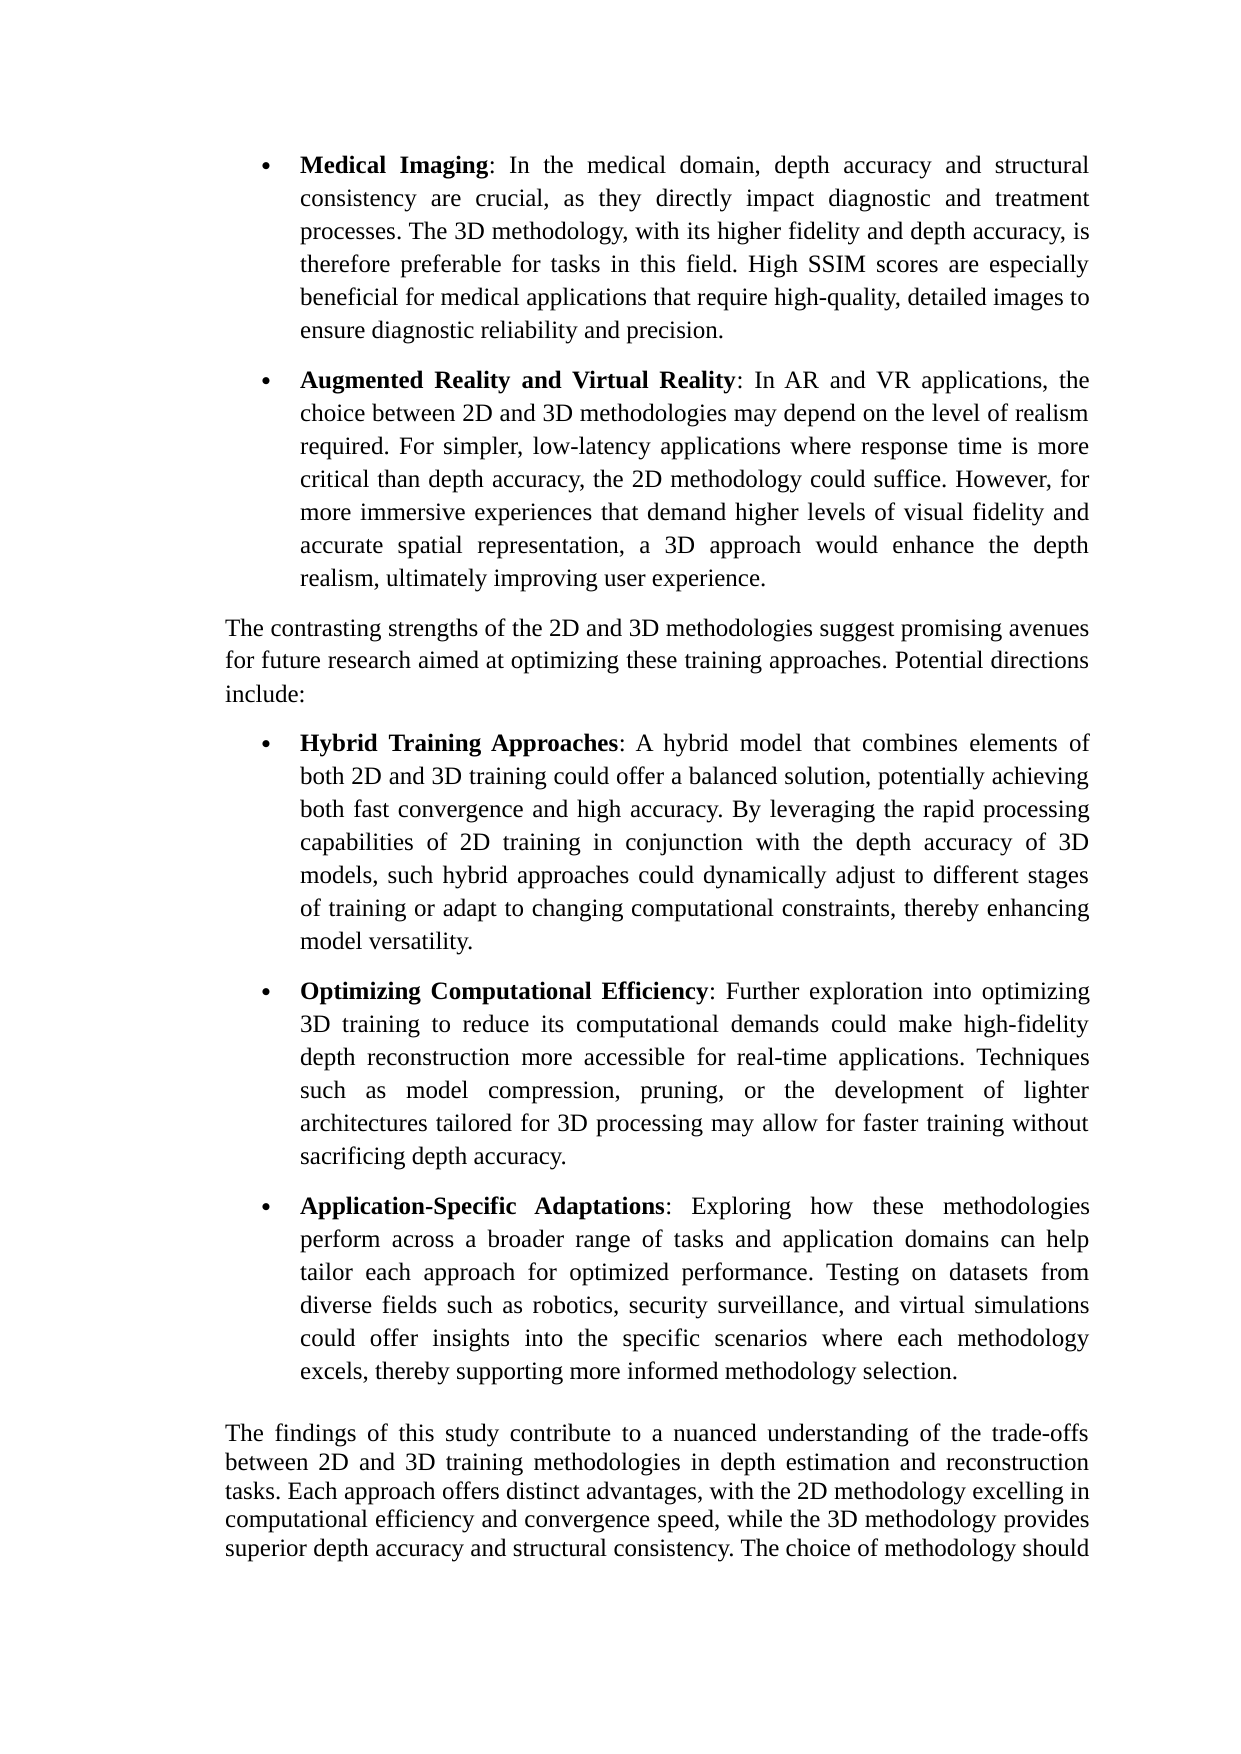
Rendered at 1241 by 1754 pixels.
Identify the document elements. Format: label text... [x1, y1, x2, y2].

list Augmented Reality and Virtual Reality: In AR and VR applications, the choice between 2D and 3D methodologies may depend on the level of realism required. For simpler, low-latency applications where response time is more critical than depth accuracy, the 2D methodology could suffice. However, for more immersive experiences that demand higher levels of visual fidelity and accurate spatial representation, a 3D approach would enhance the depth realism, ultimately improving user experience. [262, 365, 1090, 592]
text The contrasting strengths of the 2D and 3D methodologies suggest promising avenues for future research aimed at optimizing these training approaches. Potential directions include: [225, 613, 1090, 707]
list Hybrid Training Approaches: A hybrid model that combines elements of both 2D and 3D training could offer a balanced solution, potentially achieving both fast convergence and high accuracy. By leveraging the rapid processing capabilities of 2D training in conjunction with the depth accuracy of 3D models, such hybrid approaches could dynamically adjust to different stages of training or adapt to changing computational constraints, thereby enhancing model versatility. [262, 728, 1090, 955]
list Optimizing Computational Efficiency: Further exploration into optimizing 3D training to reduce its computational demands could make high-fidelity depth reconstruction more accessible for real-time applications. Techniques such as model compression, pruning, or the development of lighter architectures tailored for 3D processing may allow for faster training without sacrificing depth accuracy. [262, 976, 1090, 1170]
list Medical Imaging: In the medical domain, depth accuracy and structural consistency are crucial, as they directly impact diagnostic and treatment processes. The 3D methodology, with its higher fidelity and depth accuracy, is therefore preferable for tasks in this field. High SSIM scores are especially beneficial for medical applications that require high-quality, detailed images to ensure diagnostic reliability and precision. [262, 150, 1090, 344]
list Application-Specific Adaptations: Exploring how these methodologies perform across a broader range of tasks and application domains can help tailor each approach for optimized performance. Testing on datasets from diverse fields such as robotics, security surveillance, and virtual simulations could offer insights into the specific scenarios where each methodology excels, thereby supporting more informed methodology selection. [262, 1191, 1090, 1385]
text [225, 1418, 1090, 1562]
